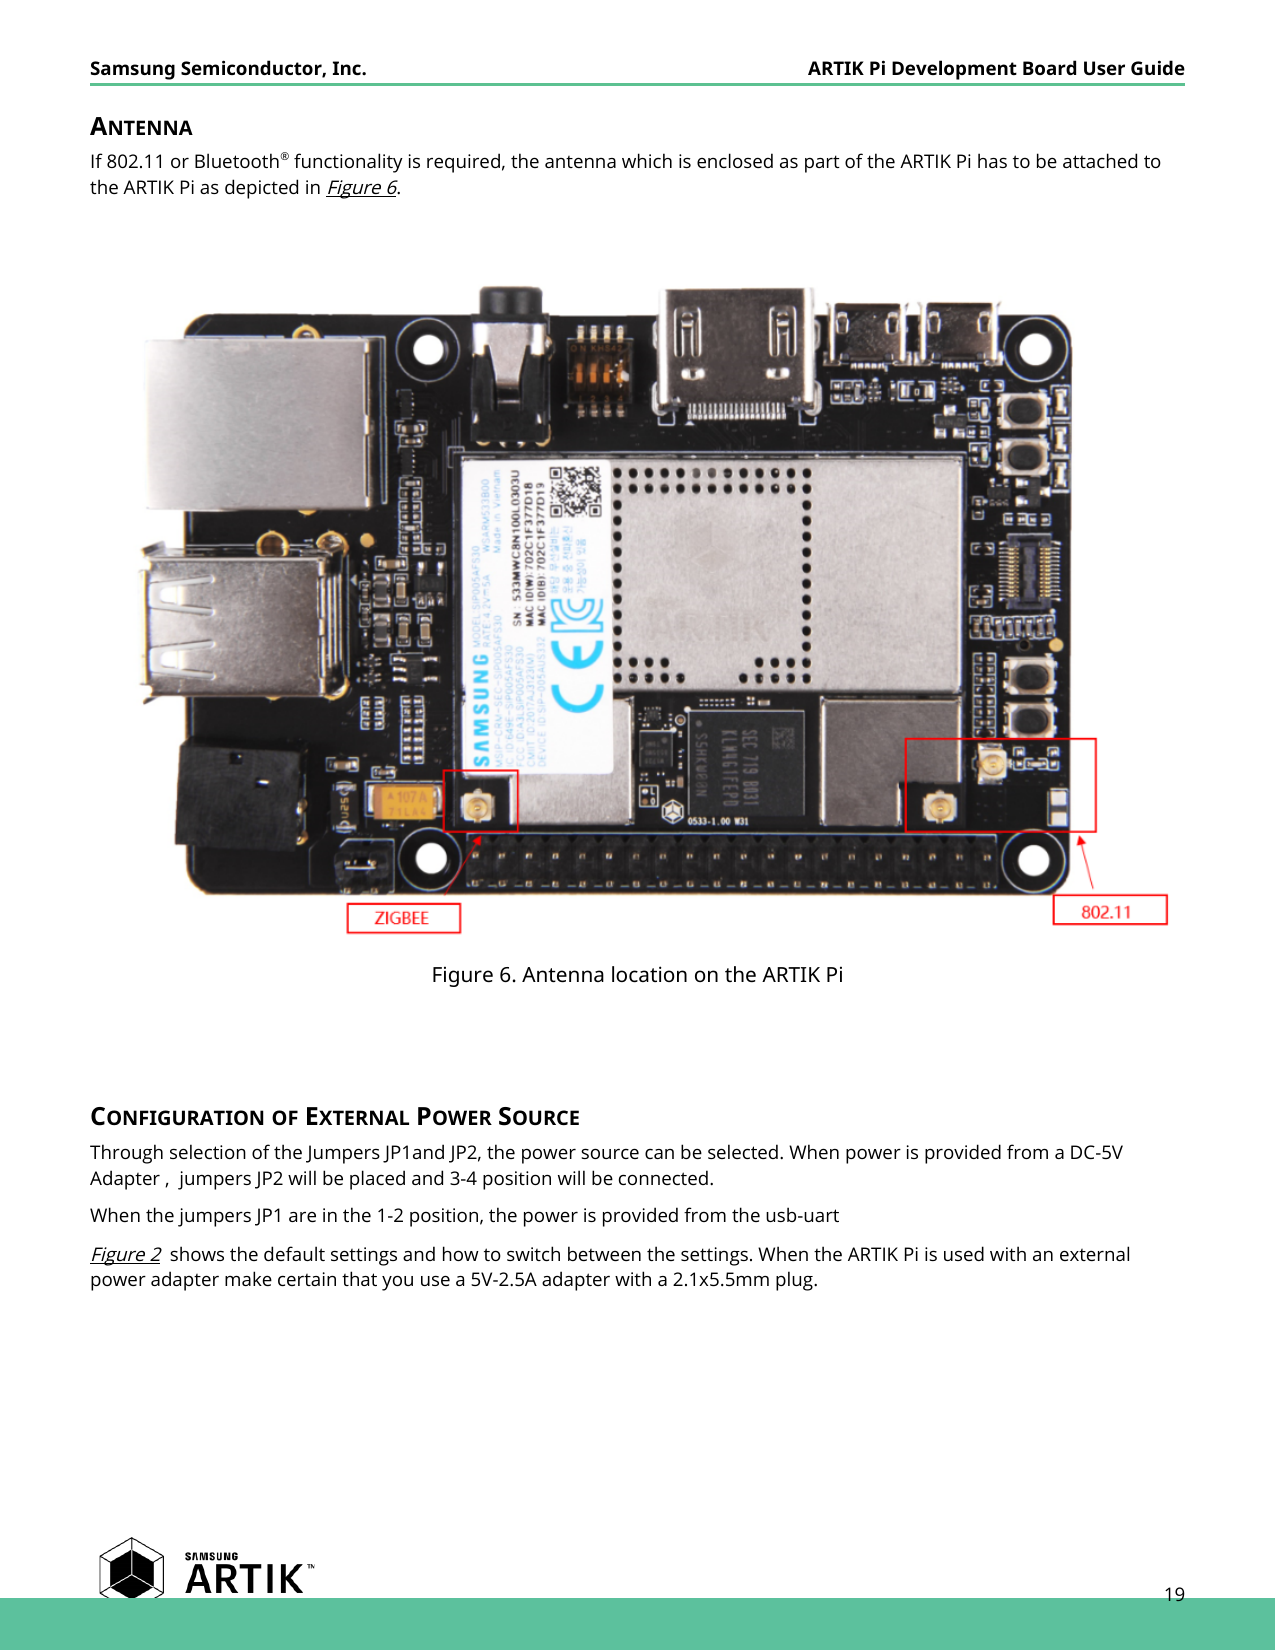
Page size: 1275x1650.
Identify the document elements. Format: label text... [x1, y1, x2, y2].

text When the jumpers JP1 are in the 1-2 position, the power is provided from the usb-uart [90, 1203, 1185, 1228]
picture [90, 250, 1186, 948]
subtitle Antenna [90, 108, 1185, 143]
picture [0, 1537, 1275, 1650]
subtitle Configuration of External Power Source [90, 1099, 1185, 1133]
text Through selection of the Jumpers JP1and JP2, the power source can be selected. When power is provided from a DC-5V Adapter , jumpers JP2 will be placed and 3-4 position will be connected. [90, 1139, 1185, 1190]
text Figure 12 shows the default settings and how to switch between the settings. When the ARTIK Pi is used with an external power adapter make certain that you use a 5V-2.5A adapter with a 2.1x5.5mm plug. [90, 1241, 1185, 1292]
